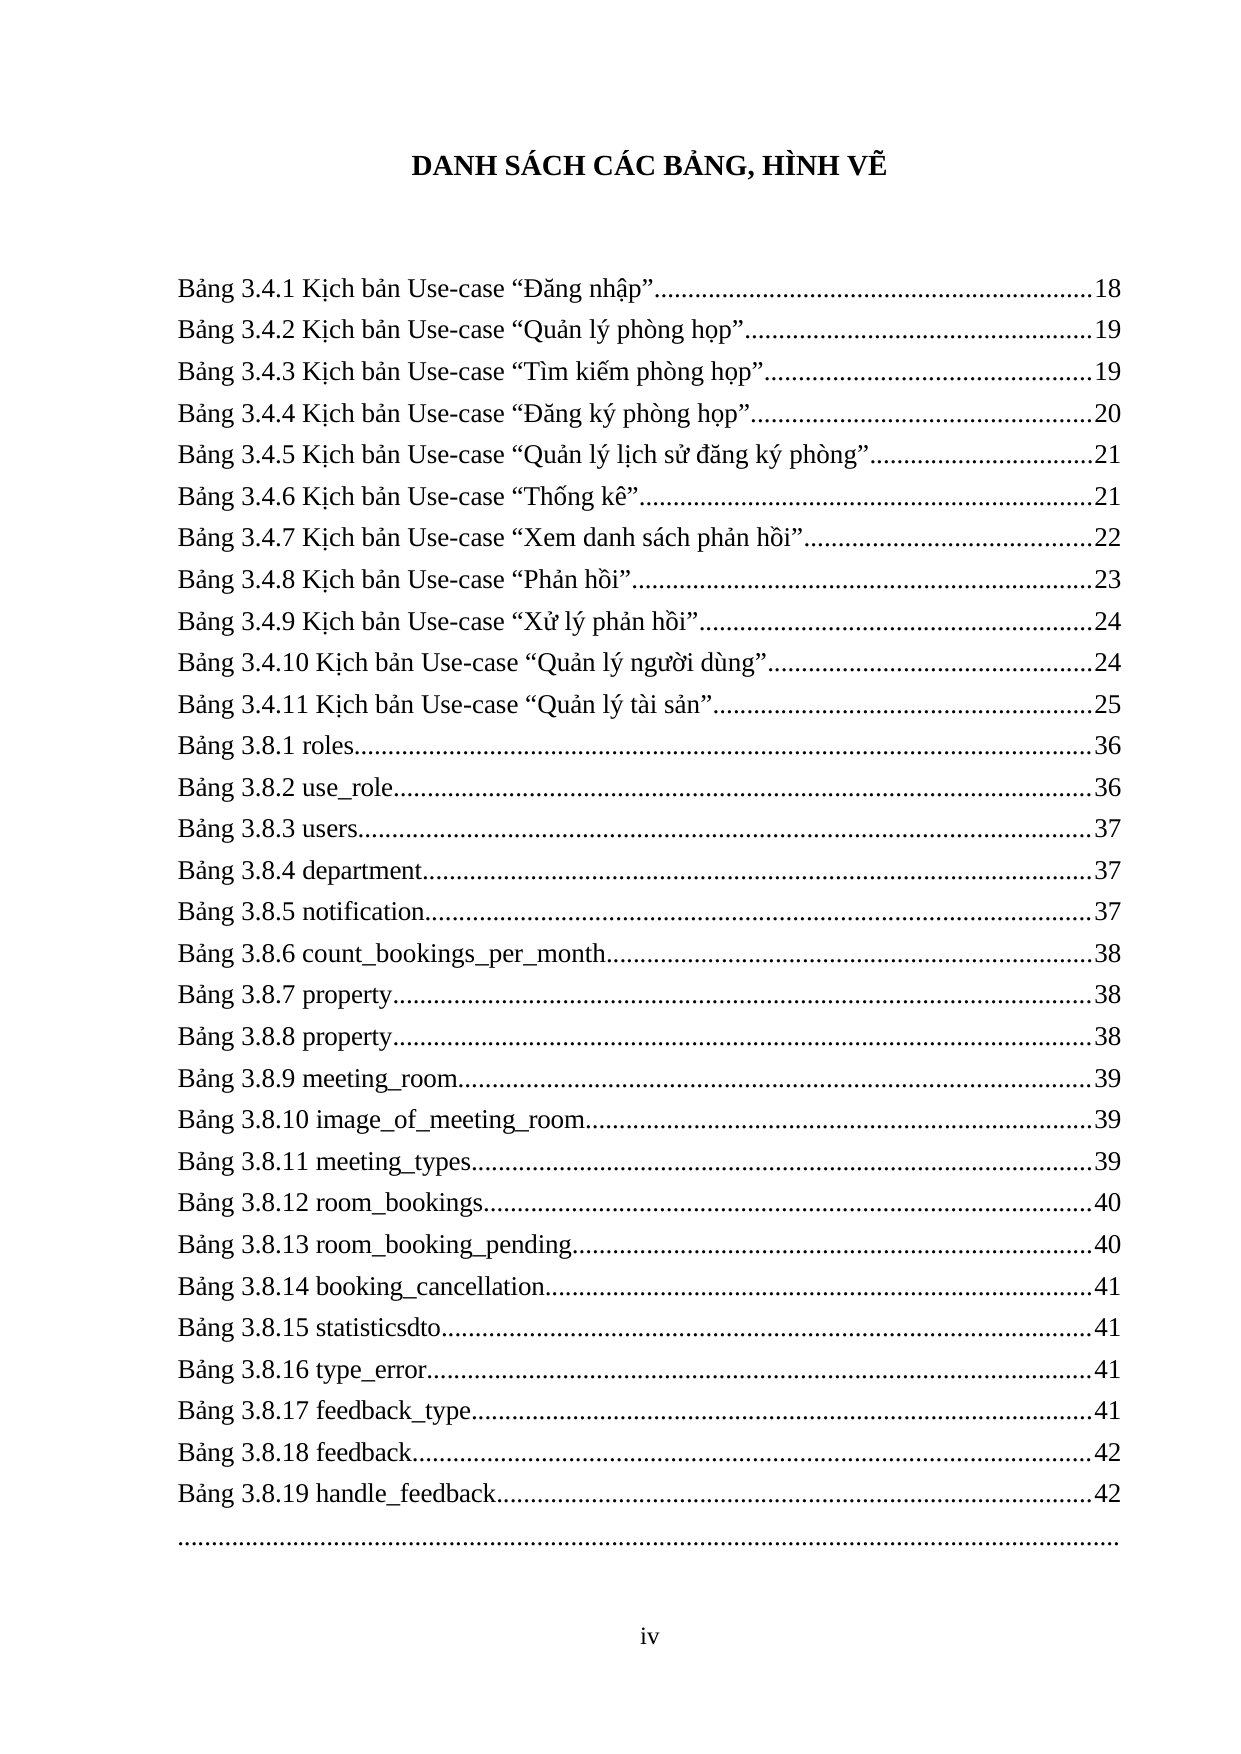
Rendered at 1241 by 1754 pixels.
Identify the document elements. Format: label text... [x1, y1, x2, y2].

text Bảng 3.8.4 department 37 [177, 854, 1122, 885]
text Bảng 3.4.7 Kịch bản Use-case “Xem danh sách phản hồi” 22 [177, 521, 1122, 553]
text Bảng 3.8.7 property 38 [177, 979, 1122, 1010]
text Bảng 3.8.5 notification 37 [177, 896, 1122, 927]
text Bảng 3.8.6 count_bookings_per_month 38 [177, 937, 1122, 968]
text Bảng 3.8.16 type_error 41 [177, 1353, 1122, 1384]
text Bảng 3.4.3 Kịch bản Use-case “Tìm kiếm phòng họp” 19 [177, 355, 1122, 386]
text Bảng 3.8.8 property 38 [177, 1020, 1122, 1051]
text Bảng 3.4.5 Kịch bản Use-case “Quản lý lịch sử đăng ký phòng” 21 [177, 438, 1122, 469]
text Bảng 3.8.10 image_of_meeting_room 39 [177, 1103, 1122, 1134]
text Bảng 3.8.9 meeting_room 39 [177, 1062, 1122, 1093]
text DANH SÁCH CÁC BẢNG, HÌNH VẼ [177, 148, 1122, 181]
text Bảng 3.4.4 Kịch bản Use-case “Đăng ký phòng họp” 20 [177, 397, 1122, 428]
text Bảng 3.8.18 feedback 42 [177, 1436, 1122, 1467]
text Bảng 3.4.8 Kịch bản Use-case “Phản hồi” 23 [177, 563, 1122, 594]
text Bảng 3.4.9 Kịch bản Use-case “Xử lý phản hồi” 24 [177, 604, 1122, 636]
text Bảng 3.8.19 handle_feedback 42 [177, 1477, 1122, 1508]
text Bảng 3.8.15 statisticsdto 41 [177, 1311, 1122, 1342]
text Bảng 3.8.12 room_bookings 40 [177, 1186, 1122, 1218]
text Bảng 3.8.11 meeting_types 39 [177, 1145, 1122, 1176]
text Bảng 3.4.10 Kịch bản Use-case “Quản lý người dùng” 24 [177, 646, 1122, 677]
text Bảng 3.8.3 users 37 [177, 812, 1122, 843]
text Bảng 3.4.6 Kịch bản Use-case “Thống kê” 21 [177, 480, 1122, 511]
text Bảng 3.4.1 Kịch bản Use-case “Đăng nhập” 18 [177, 272, 1122, 303]
text Bảng 3.8.14 booking_cancellation 41 [177, 1269, 1122, 1301]
text Bảng 3.8.17 feedback_type 41 [177, 1394, 1122, 1425]
text Bảng 3.4.2 Kịch bản Use-case “Quản lý phòng họp” 19 [177, 314, 1122, 345]
text Bảng 3.8.1 roles 36 [177, 729, 1122, 760]
text Bảng 3.8.2 use_role 36 [177, 771, 1122, 802]
text Bảng 3.4.11 Kịch bản Use-case “Quản lý tài sản” 25 [177, 688, 1122, 719]
text Bảng 3.8.13 room_booking_pending 40 [177, 1228, 1122, 1259]
